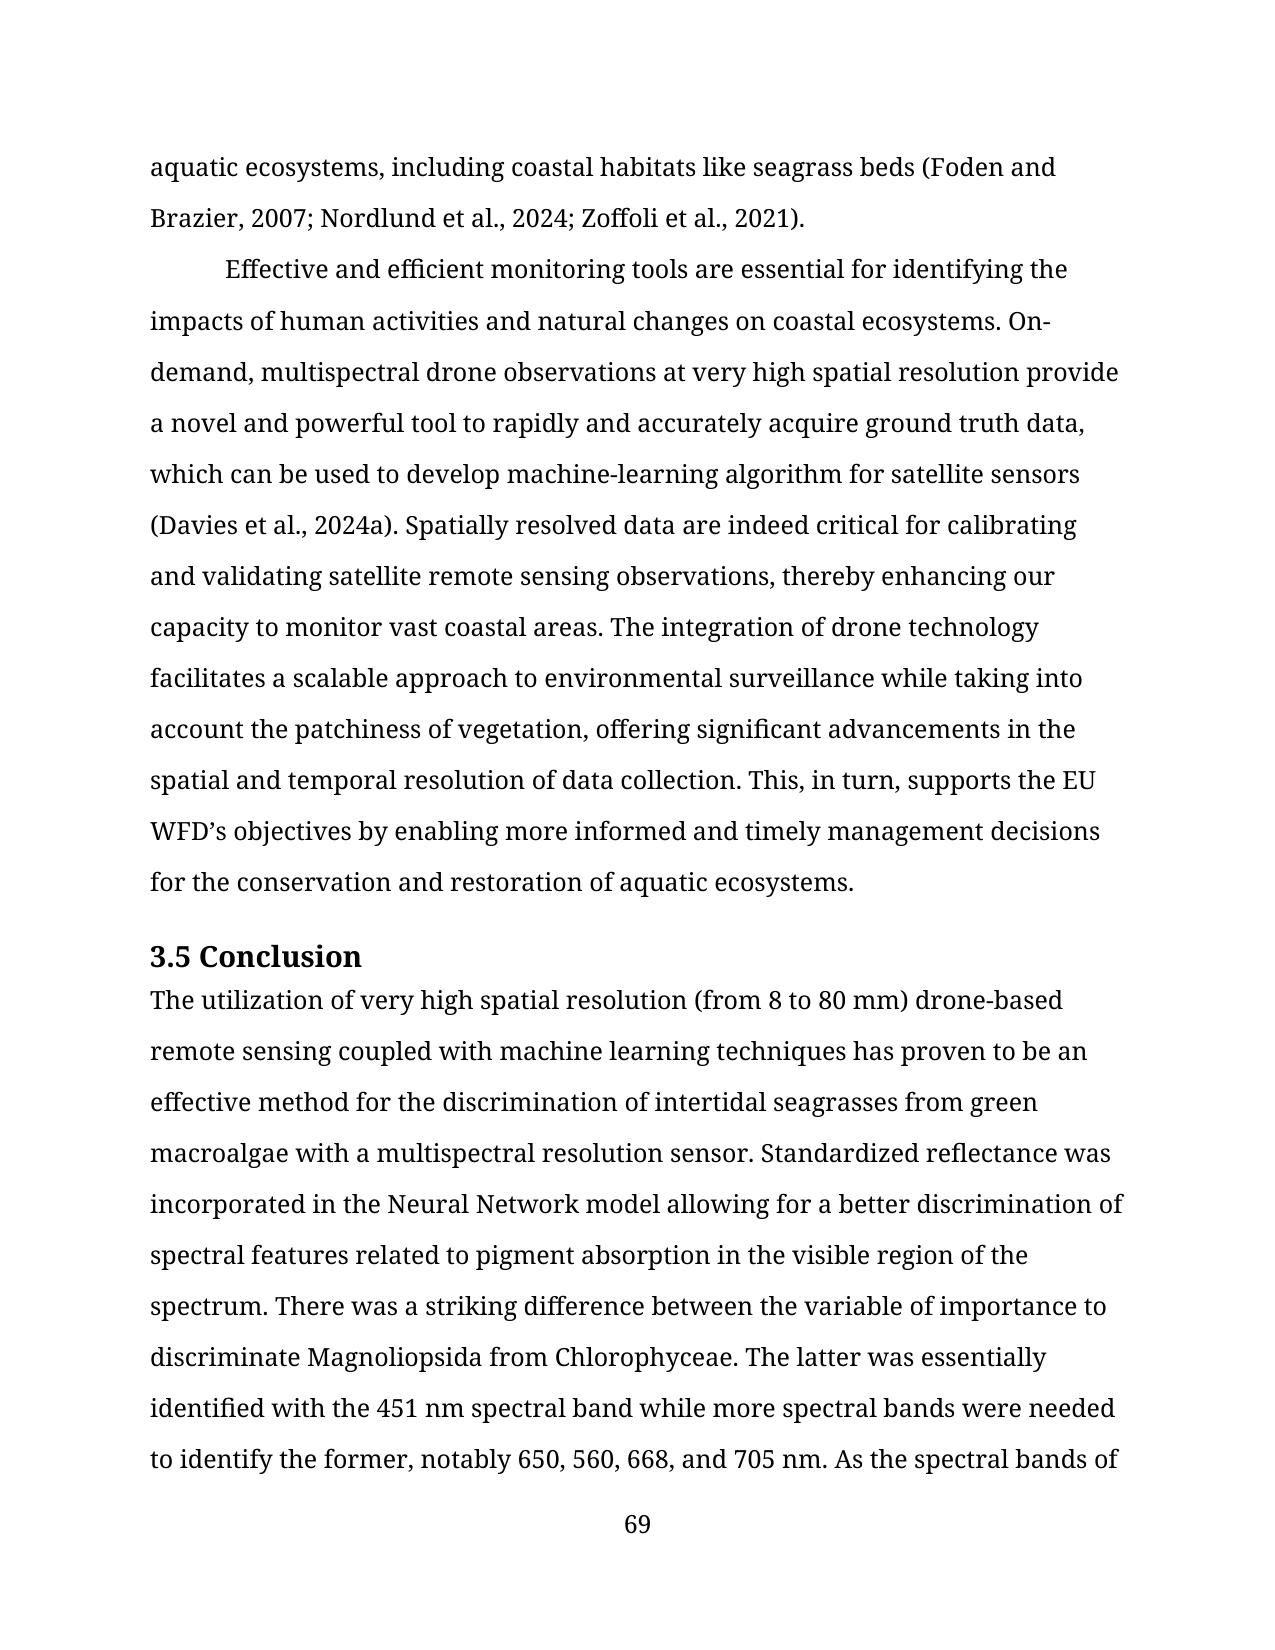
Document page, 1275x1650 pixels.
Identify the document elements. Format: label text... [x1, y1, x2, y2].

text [150, 982, 1125, 1476]
text Effective and efficient monitoring tools are essential for identifying the impacts of human activities and natural changes on coastal ecosystems. On-demand, multispectral drone observations at very high spatial resolution provide a novel and powerful tool to rapidly and accurately acquire ground truth data, which can be used to develop machine-learning algorithm for satellite sensors (Davies et al., 2024a). Spatially resolved data are indeed critical for calibrating and validating satellite remote sensing observations, thereby enhancing our capacity to monitor vast coastal areas. The integration of drone technology facilitates a scalable approach to environmental surveillance while taking into account the patchiness of vegetation, offering significant advancements in the spatial and temporal resolution of data collection. This, in turn, supports the EU WFD’s objectives by enabling more informed and timely management decisions for the conservation and restoration of aquatic ecosystems. [150, 252, 1125, 899]
subtitle 3.5 Conclusion [150, 936, 1125, 976]
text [150, 150, 1125, 235]
